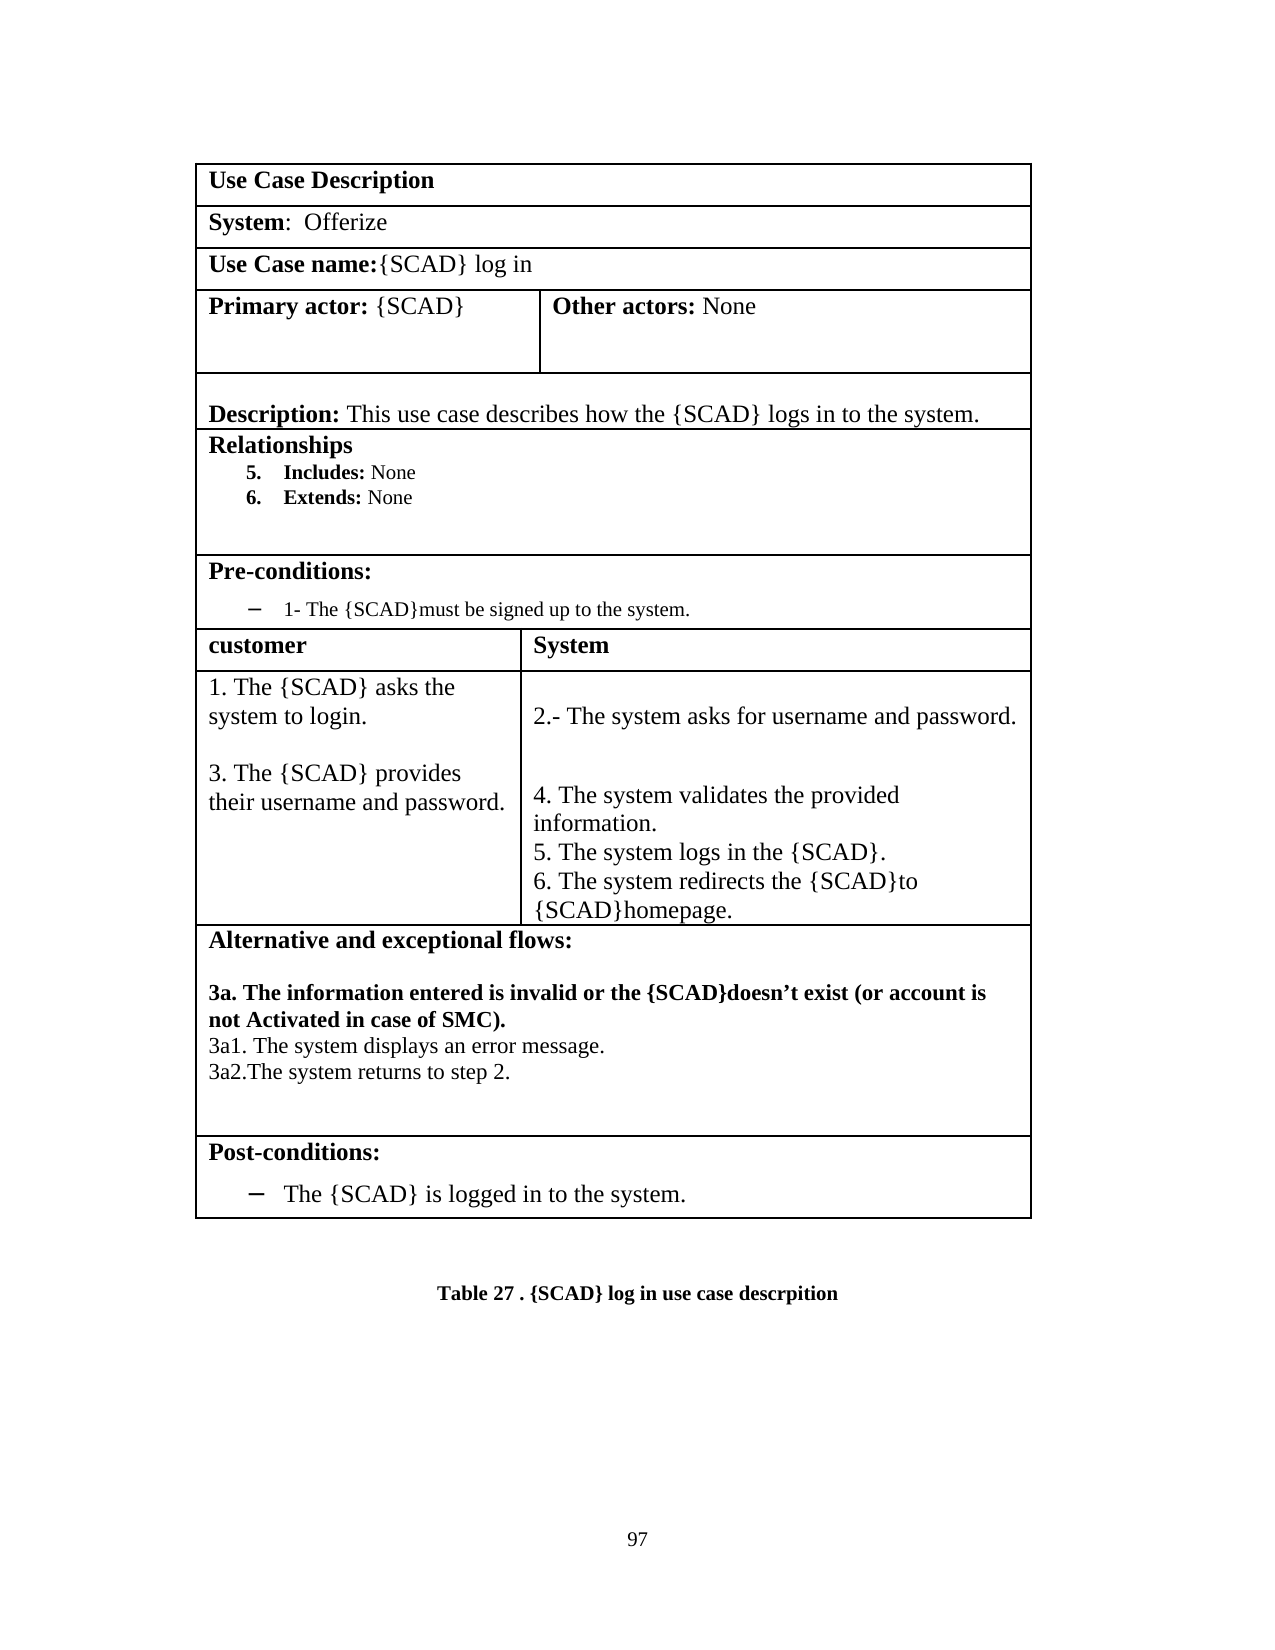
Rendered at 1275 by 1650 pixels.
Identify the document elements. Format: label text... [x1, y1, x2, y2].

table_cell Alternative and exceptional flows: 3a. The information entered is invalid or the {SCAD}doesn’t exist (or account is not Activated in case of SMC). 3a1. The system displays an error message. 3a2.The system returns to step 2. [197, 926, 1030, 1135]
table_cell Post-conditions: The {SCAD} is logged in to the system. [197, 1137, 1030, 1217]
table_cell Description: This use case describes how the {SCAD} logs in to the system. [197, 374, 1030, 428]
table_cell System: Offerize [197, 207, 1030, 247]
table_cell Other actors: None [541, 291, 1030, 372]
table_cell Primary actor: {SCAD} [197, 291, 539, 372]
text Table 27 . {SCAD} log in use case descrpition [150, 1281, 1125, 1305]
table_cell System [522, 630, 1030, 670]
table_cell Relationships Includes: None Extends: None [197, 430, 1030, 554]
table_cell Pre-conditions: 1- The {SCAD}must be signed up to the system. [197, 556, 1030, 628]
table_cell Use Case name:{SCAD} log in [197, 249, 1030, 289]
table_cell 1. The {SCAD} asks the system to login. 3. The {SCAD} provides their username and password. [197, 672, 520, 923]
table_header Use Case Description [197, 165, 1030, 205]
table_cell customer [197, 630, 520, 670]
table_cell 2.- The system asks for username and password. 4. The system validates the provided information. 5. The system logs in the {SCAD}. 6. The system redirects the {SCAD}to {SCAD}homepage. [522, 672, 1030, 923]
